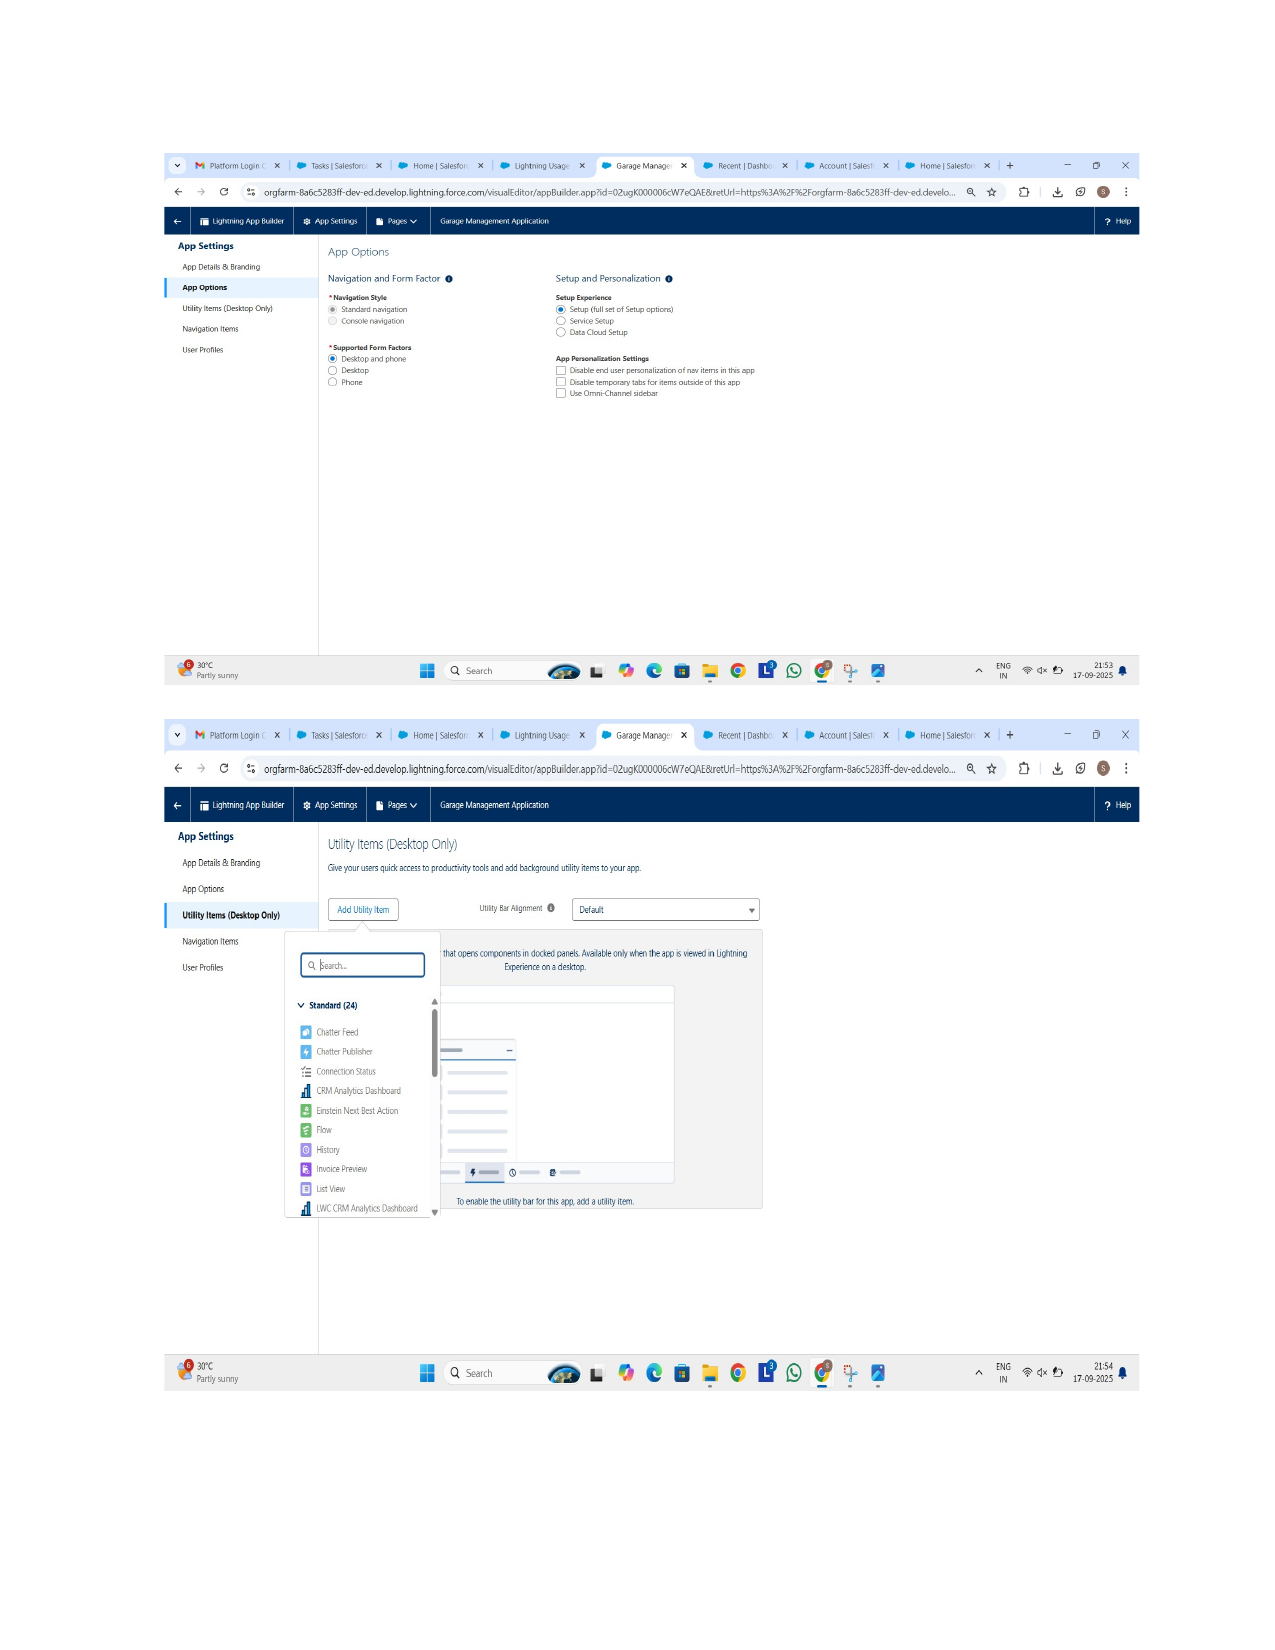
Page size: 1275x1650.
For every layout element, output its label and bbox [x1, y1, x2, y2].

picture [164, 153, 1140, 685]
picture [164, 719, 1140, 1391]
